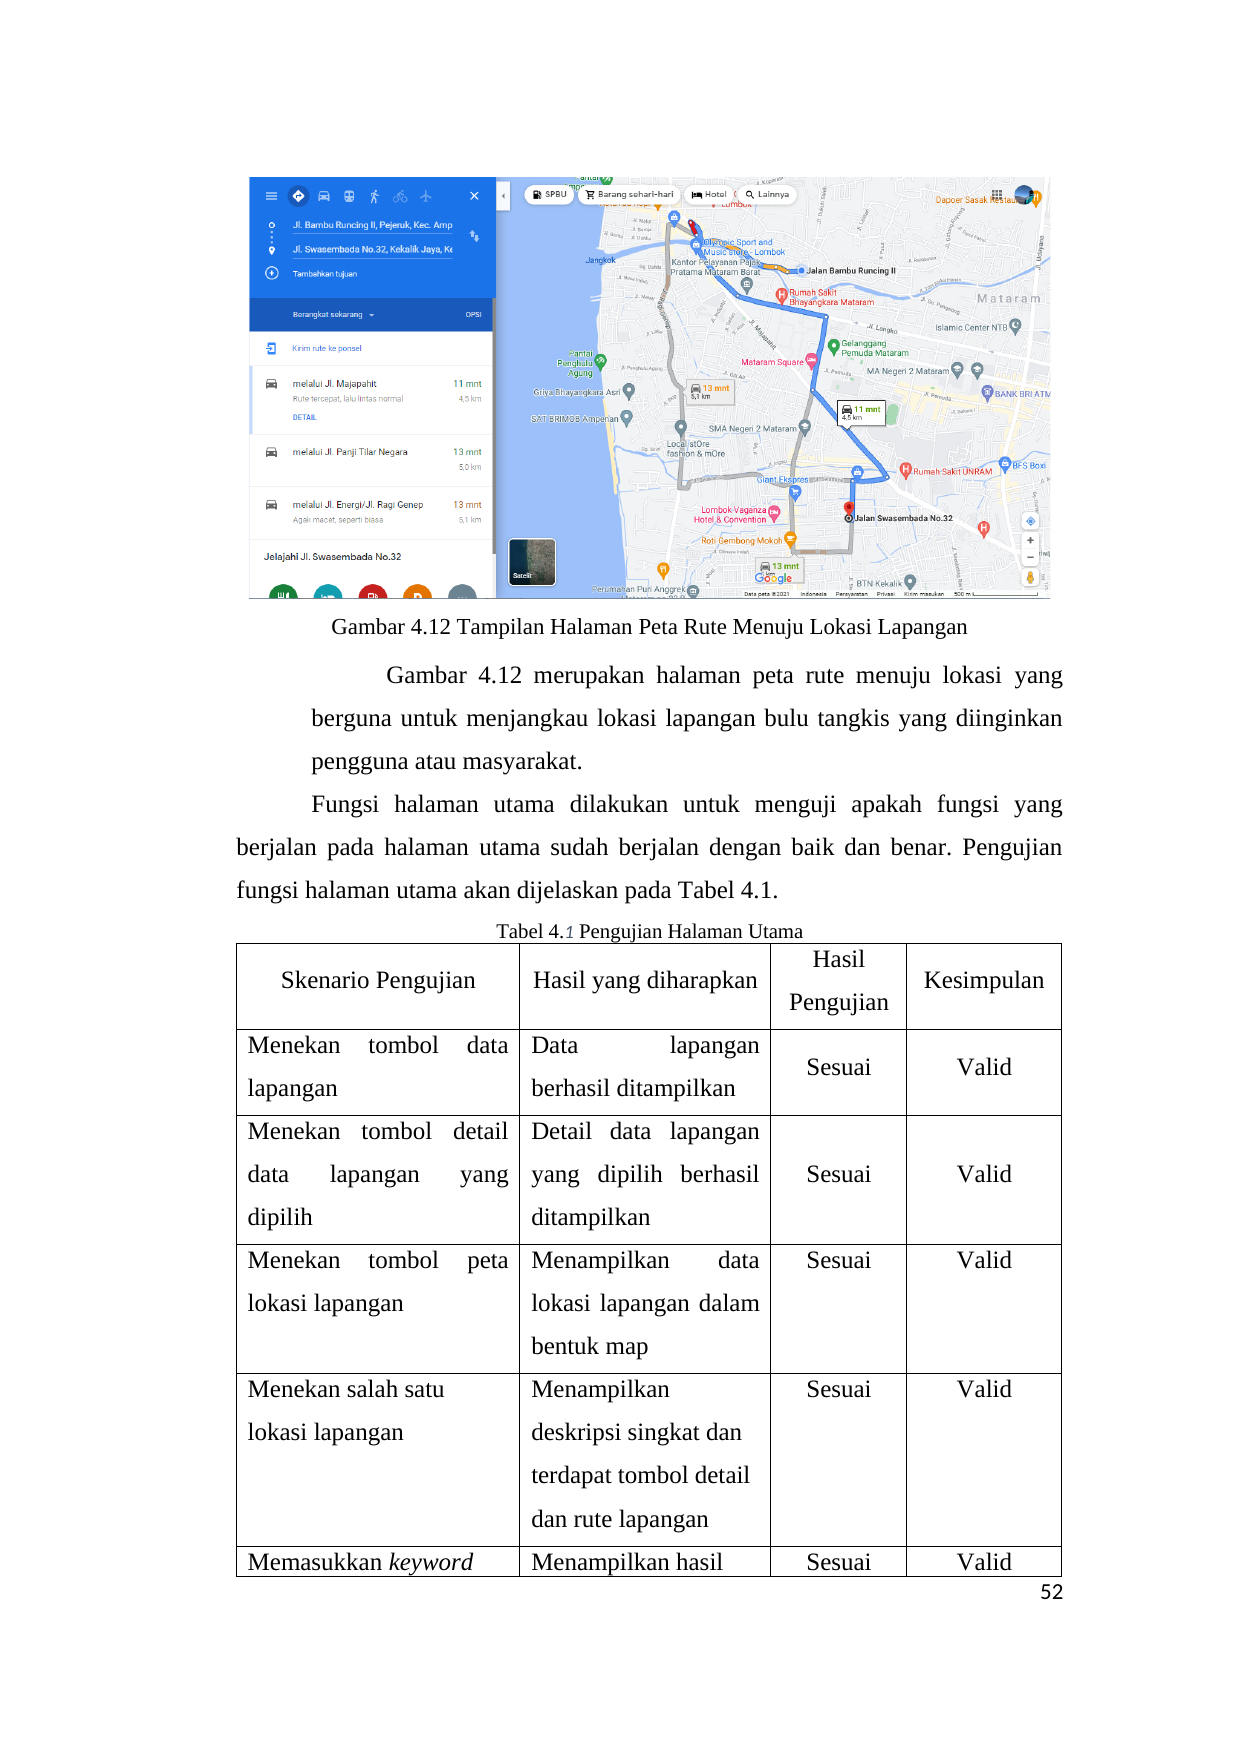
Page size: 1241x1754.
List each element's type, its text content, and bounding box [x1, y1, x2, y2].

table_cell Valid [907, 1374, 1061, 1546]
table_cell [520, 1547, 770, 1576]
table_cell Menampilkan data lokasi lapangan dalam bentuk map [520, 1245, 770, 1373]
text Gambar 4.12 merupakan halaman peta rute menuju lokasi yang berguna untuk menjangkau lokasi lapangan bulu tangkis yang diinginkan pengguna atau masyarakat. [311, 660, 1063, 775]
table_cell Valid [907, 1116, 1061, 1244]
table_cell Valid [907, 1030, 1061, 1115]
table_header Hasil Pengujian [771, 944, 906, 1029]
text Tabel 4.1 Pengujian Halaman Utama [236, 919, 1063, 943]
table_cell Valid [907, 1547, 1061, 1576]
picture [248, 177, 1051, 599]
table_header Kesimpulan [907, 944, 1061, 1029]
table_cell Menekan tombol peta lokasi lapangan [237, 1245, 519, 1373]
table_cell Sesuai [771, 1245, 906, 1373]
table_cell Sesuai [771, 1116, 906, 1244]
table_cell Menekan tombol detail data lapangan yang dipilih [237, 1116, 519, 1244]
table_cell Detail data lapangan yang dipilih berhasil ditampilkan [520, 1116, 770, 1244]
table_cell Sesuai [771, 1030, 906, 1115]
text Gambar 4.12 Tampilan Halaman Peta Rute Menuju Lokasi Lapangan [236, 613, 1063, 639]
table_cell Data lapangan berhasil ditampilkan [520, 1030, 770, 1115]
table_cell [237, 1547, 519, 1576]
table_cell Menampilkan deskripsi singkat dan terdapat tombol detail dan rute lapangan [520, 1374, 770, 1546]
table_cell Menekan salah satu lokasi lapangan [237, 1374, 519, 1546]
table_cell Sesuai [771, 1374, 906, 1546]
table_cell Valid [907, 1245, 1061, 1373]
table_header Skenario Pengujian [237, 944, 519, 1029]
list Fungsi halaman utama dilakukan untuk menguji apakah fungsi yang berjalan pada halaman utama sudah berjalan dengan baik dan benar. Pengujian fungsi halaman utama akan dijelaskan pada Tabel 4.1. [236, 789, 1063, 904]
table_cell Menekan tombol data lapangan [237, 1030, 519, 1115]
table_cell Sesuai [771, 1547, 906, 1576]
table_header Hasil yang diharapkan [520, 944, 770, 1029]
